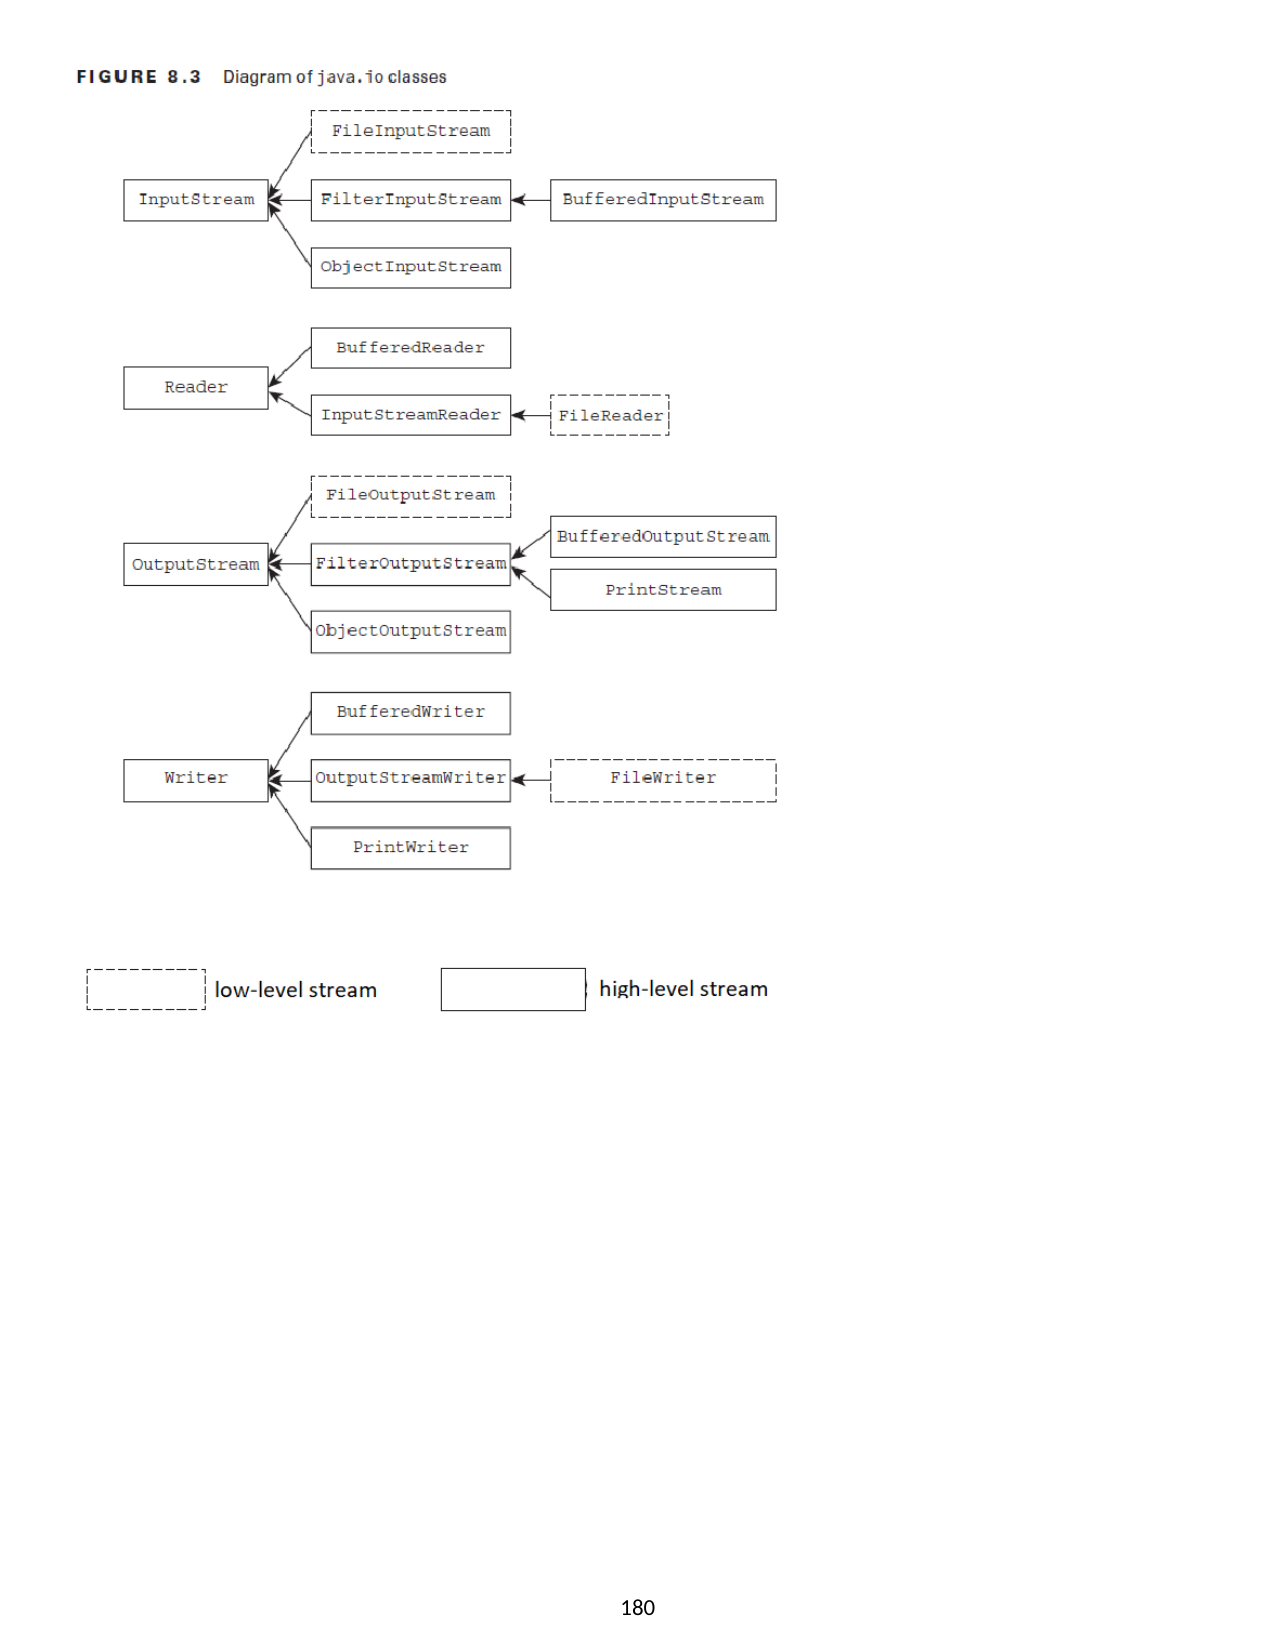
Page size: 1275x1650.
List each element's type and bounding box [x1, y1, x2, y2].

picture [65, 56, 833, 1035]
